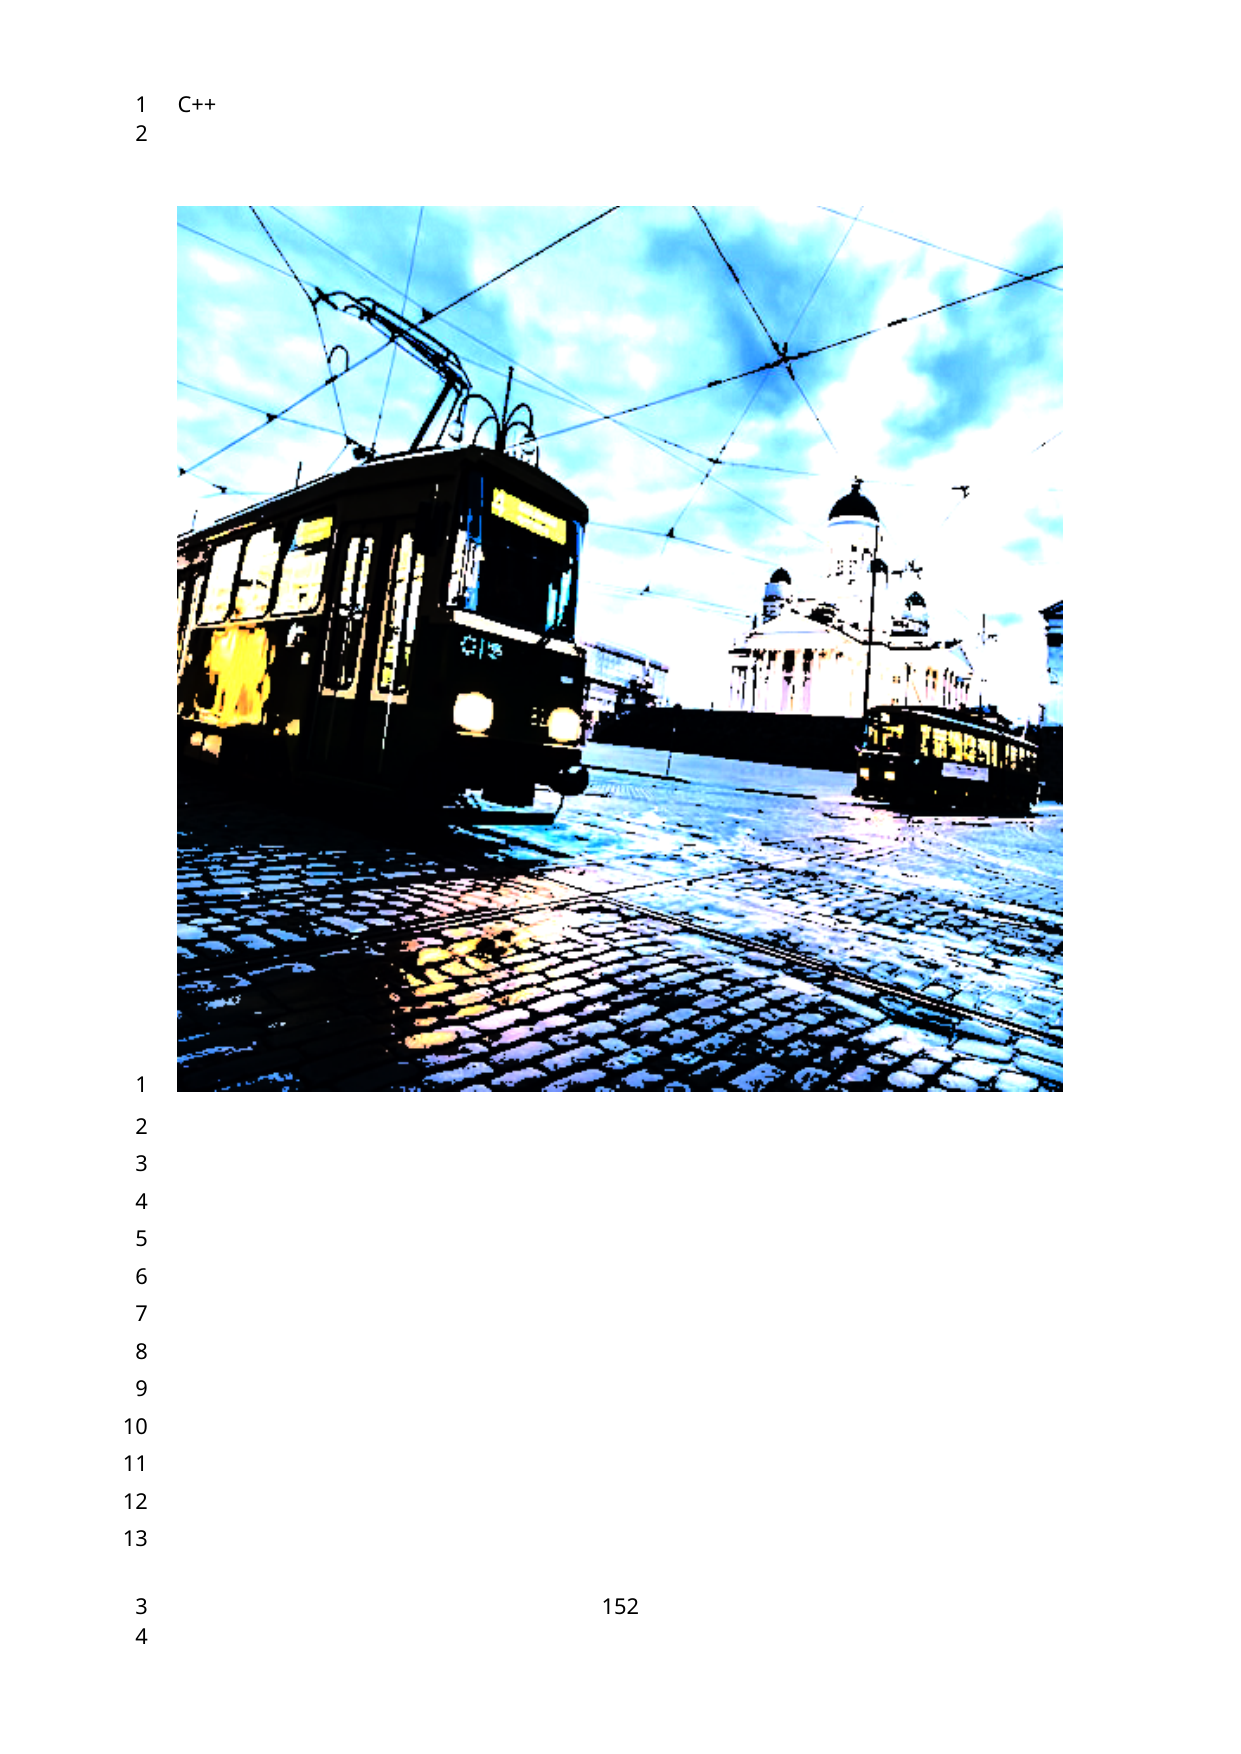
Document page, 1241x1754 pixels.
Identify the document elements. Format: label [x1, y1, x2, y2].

picture [177, 206, 1063, 1092]
